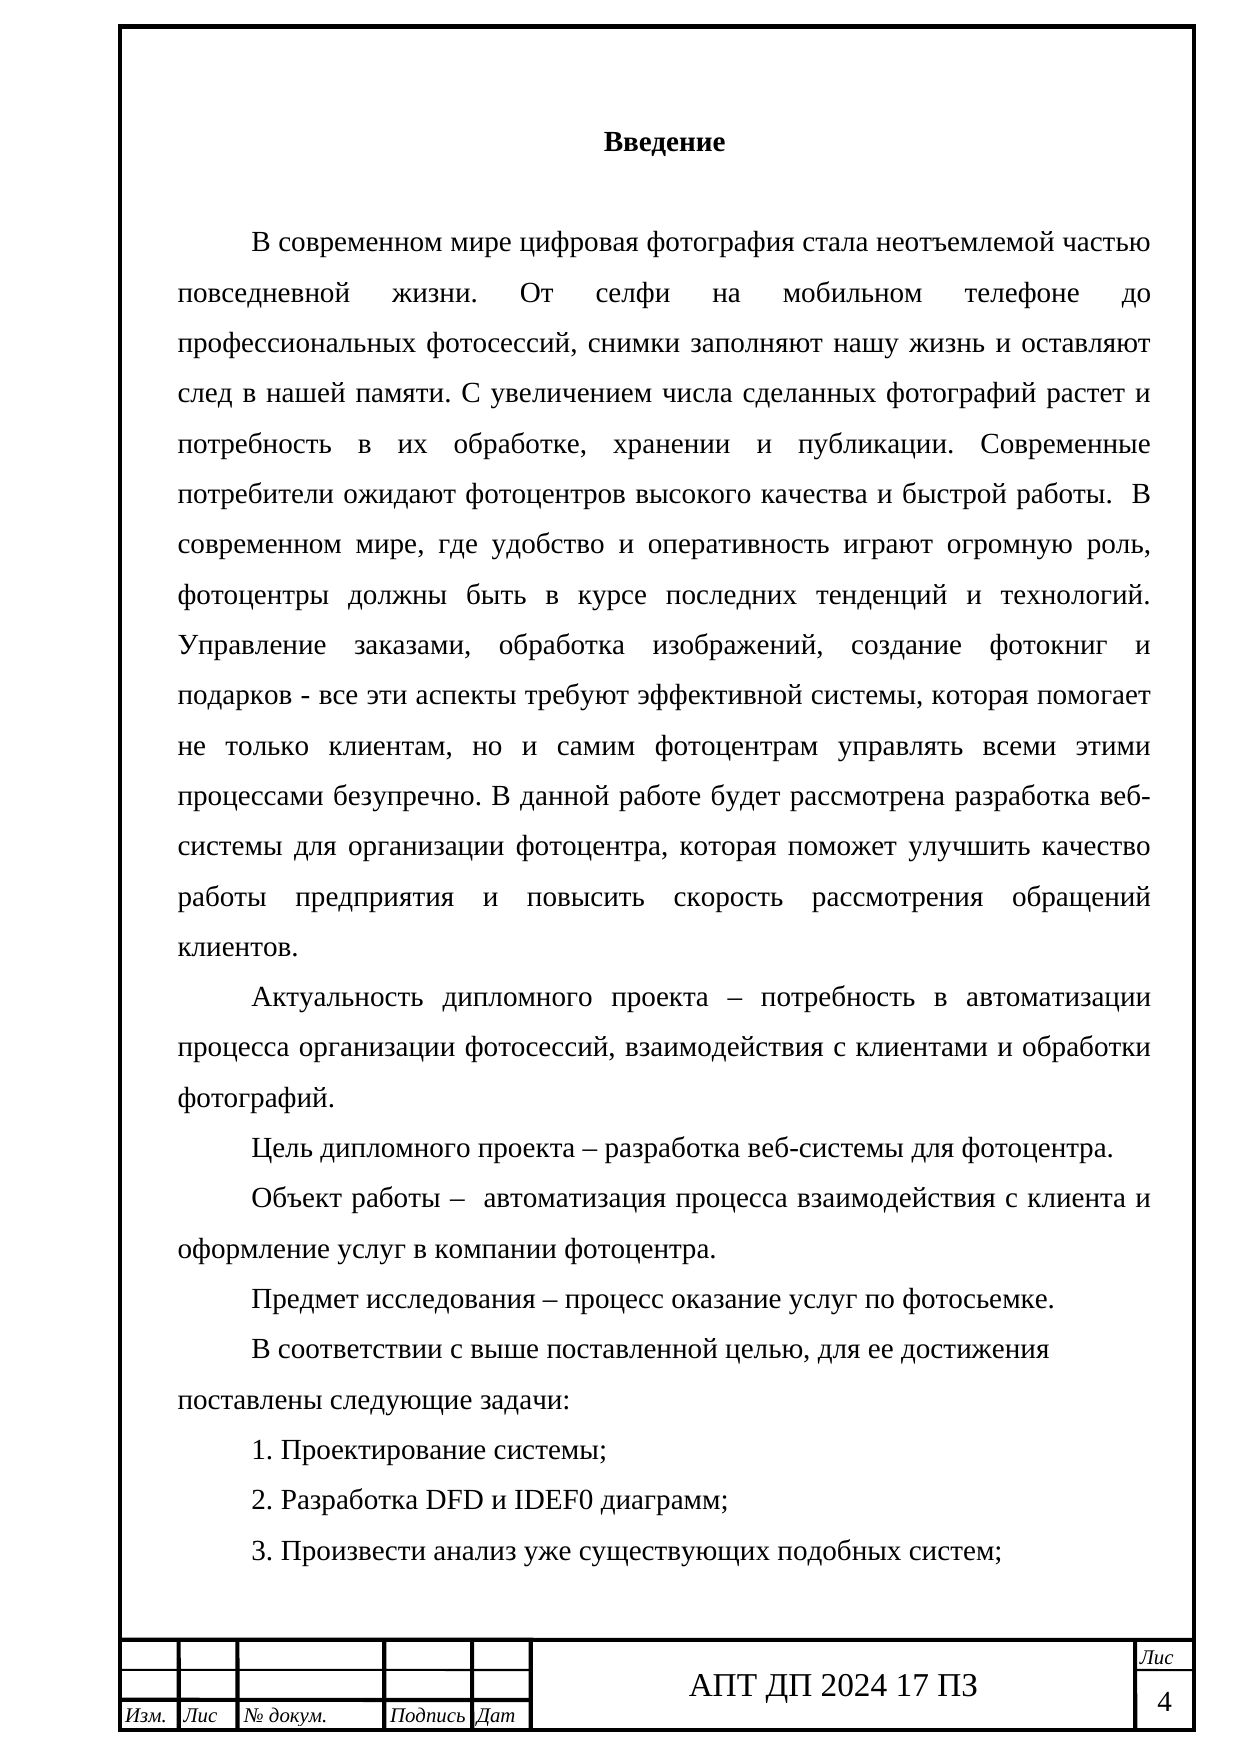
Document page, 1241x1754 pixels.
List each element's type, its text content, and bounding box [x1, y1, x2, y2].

list Произвести анализ уже существующих подобных систем; [177, 1533, 1152, 1566]
subtitle Введение [177, 124, 1152, 157]
text Предмет исследования – процесс оказание услуг по фотосьемке. [177, 1281, 1152, 1315]
text В соответствии с выше поставленной целью, для ее достижения поставлены следующие задачи: [177, 1331, 1152, 1415]
list Разработка DFD и IDEF0 диаграмм; [177, 1482, 1152, 1516]
text Объект работы – автоматизация процесса взаимодействия с клиента и оформление услуг в компании фотоцентра. [177, 1181, 1152, 1264]
list Проектирование системы; [177, 1432, 1152, 1466]
text Актуальность дипломного проекта – потребность в автоматизации процесса организации фотосессий, взаимодействия с клиентами и обработки фотографий. [177, 979, 1152, 1113]
text В современном мире цифровая фотография стала неотъемлемой частью повседневной жизни. От селфи на мобильном телефоне до профессиональных фотосессий, снимки заполняют нашу жизнь и оставляют след в нашей памяти. С увеличением числа сделанных фотографий растет и потребность в их обработке, хранении и публикации. Современные потребители ожидают фотоцентров высокого качества и быстрой работы. В современном мире, где удобство и оперативность играют огромную роль, фотоцентры должны быть в курсе последних тенденций и технологий. Управление заказами, обработка изображений, создание фотокниг и подарков - все эти аспекты требуют эффективной системы, которая помогает не только клиентам, но и самим фотоцентрам управлять всеми этими процессами безупречно. В данной работе будет рассмотрена разработка веб-системы для организации фотоцентра, которая поможет улучшить качество работы предприятия и повысить скорость рассмотрения обращений клиентов. [177, 224, 1152, 962]
text Цель дипломного проекта – разработка веб-системы для фотоцентра. [177, 1130, 1152, 1164]
